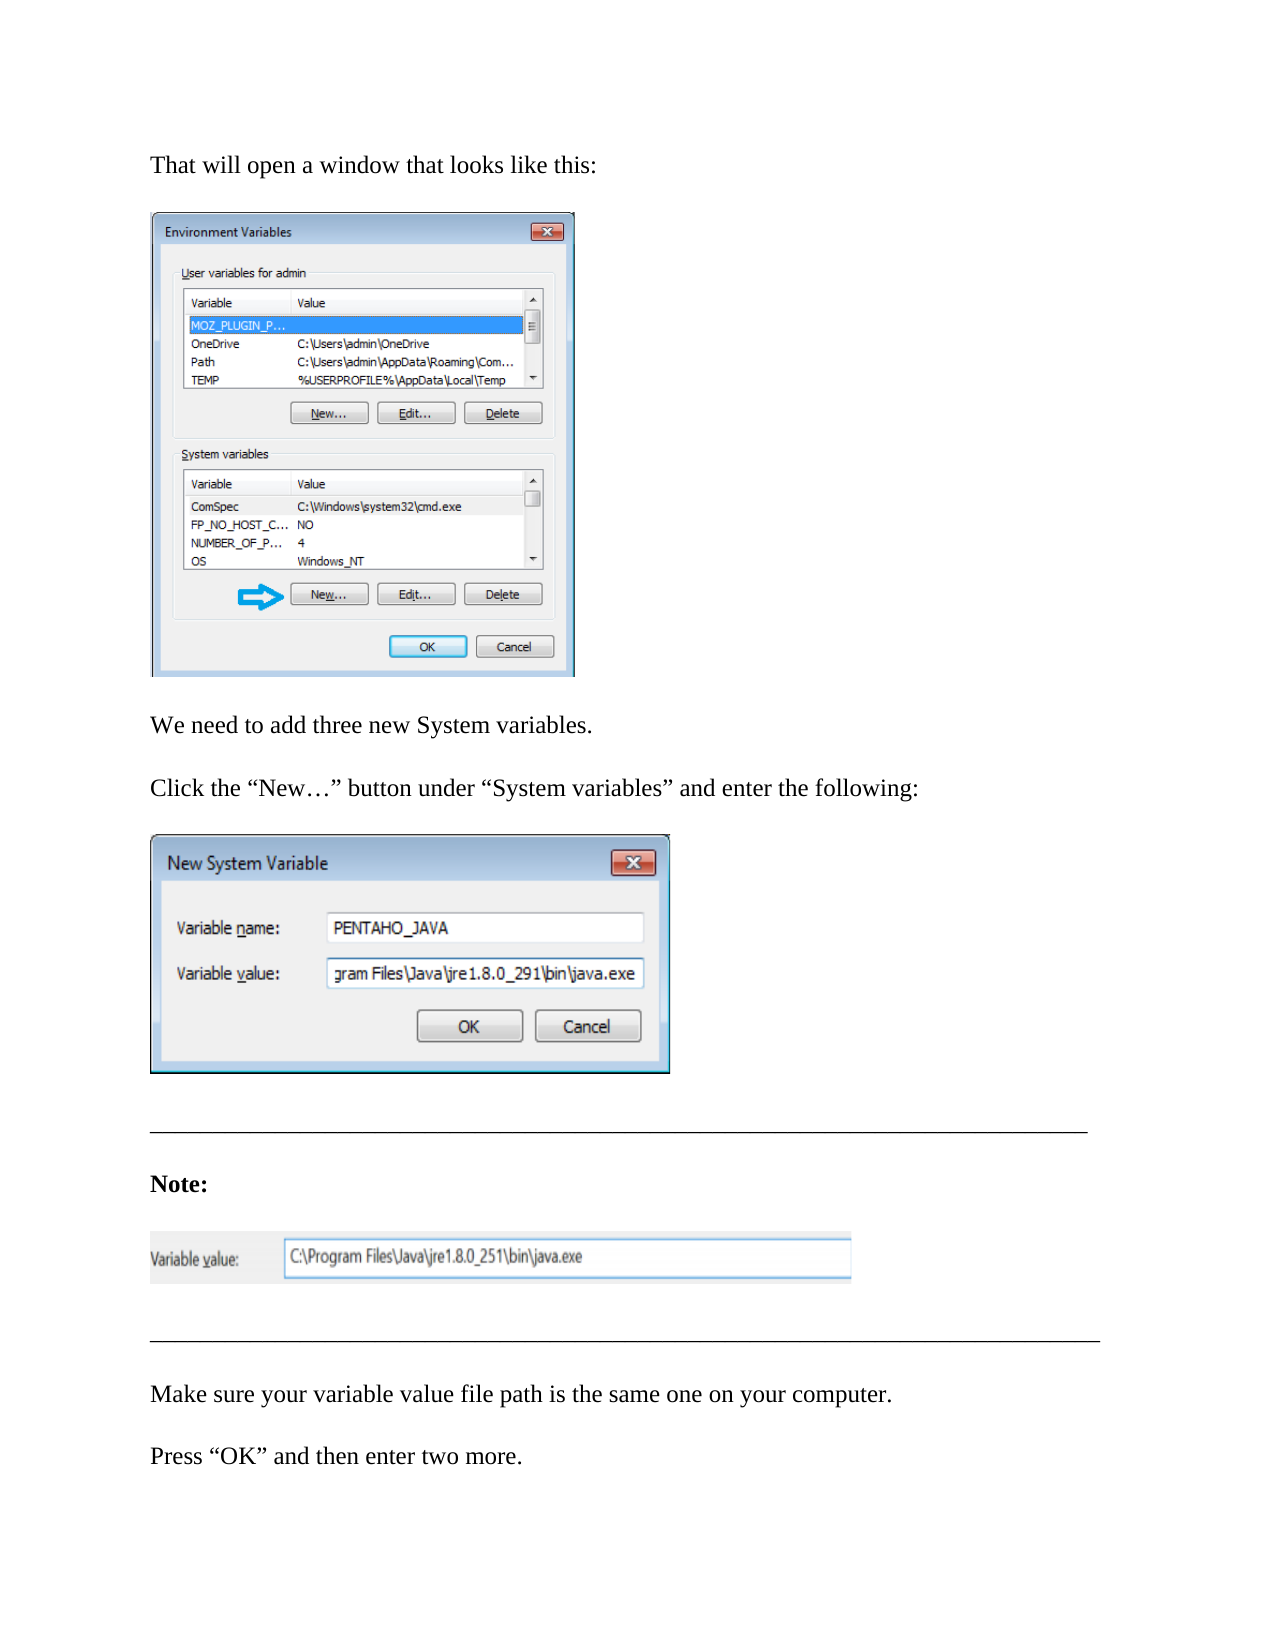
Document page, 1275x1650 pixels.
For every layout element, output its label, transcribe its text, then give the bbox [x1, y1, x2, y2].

picture [150, 1231, 852, 1284]
picture [150, 834, 671, 1074]
text That will open a window that looks like this: [150, 150, 1125, 179]
text Press “OK” and then enter two more. [150, 1441, 1125, 1469]
text ____________________________________________________________________________ [150, 1316, 1125, 1345]
picture [150, 212, 578, 677]
text Note: [150, 1169, 1125, 1198]
text Click the “New…” button under “System variables” and enter the following: [150, 773, 1125, 801]
text Make sure your variable value file path is the same one on your computer. [150, 1379, 1125, 1407]
text ___________________________________________________________________________ [150, 1107, 1125, 1136]
text We need to add three new System variables. [150, 710, 1125, 739]
